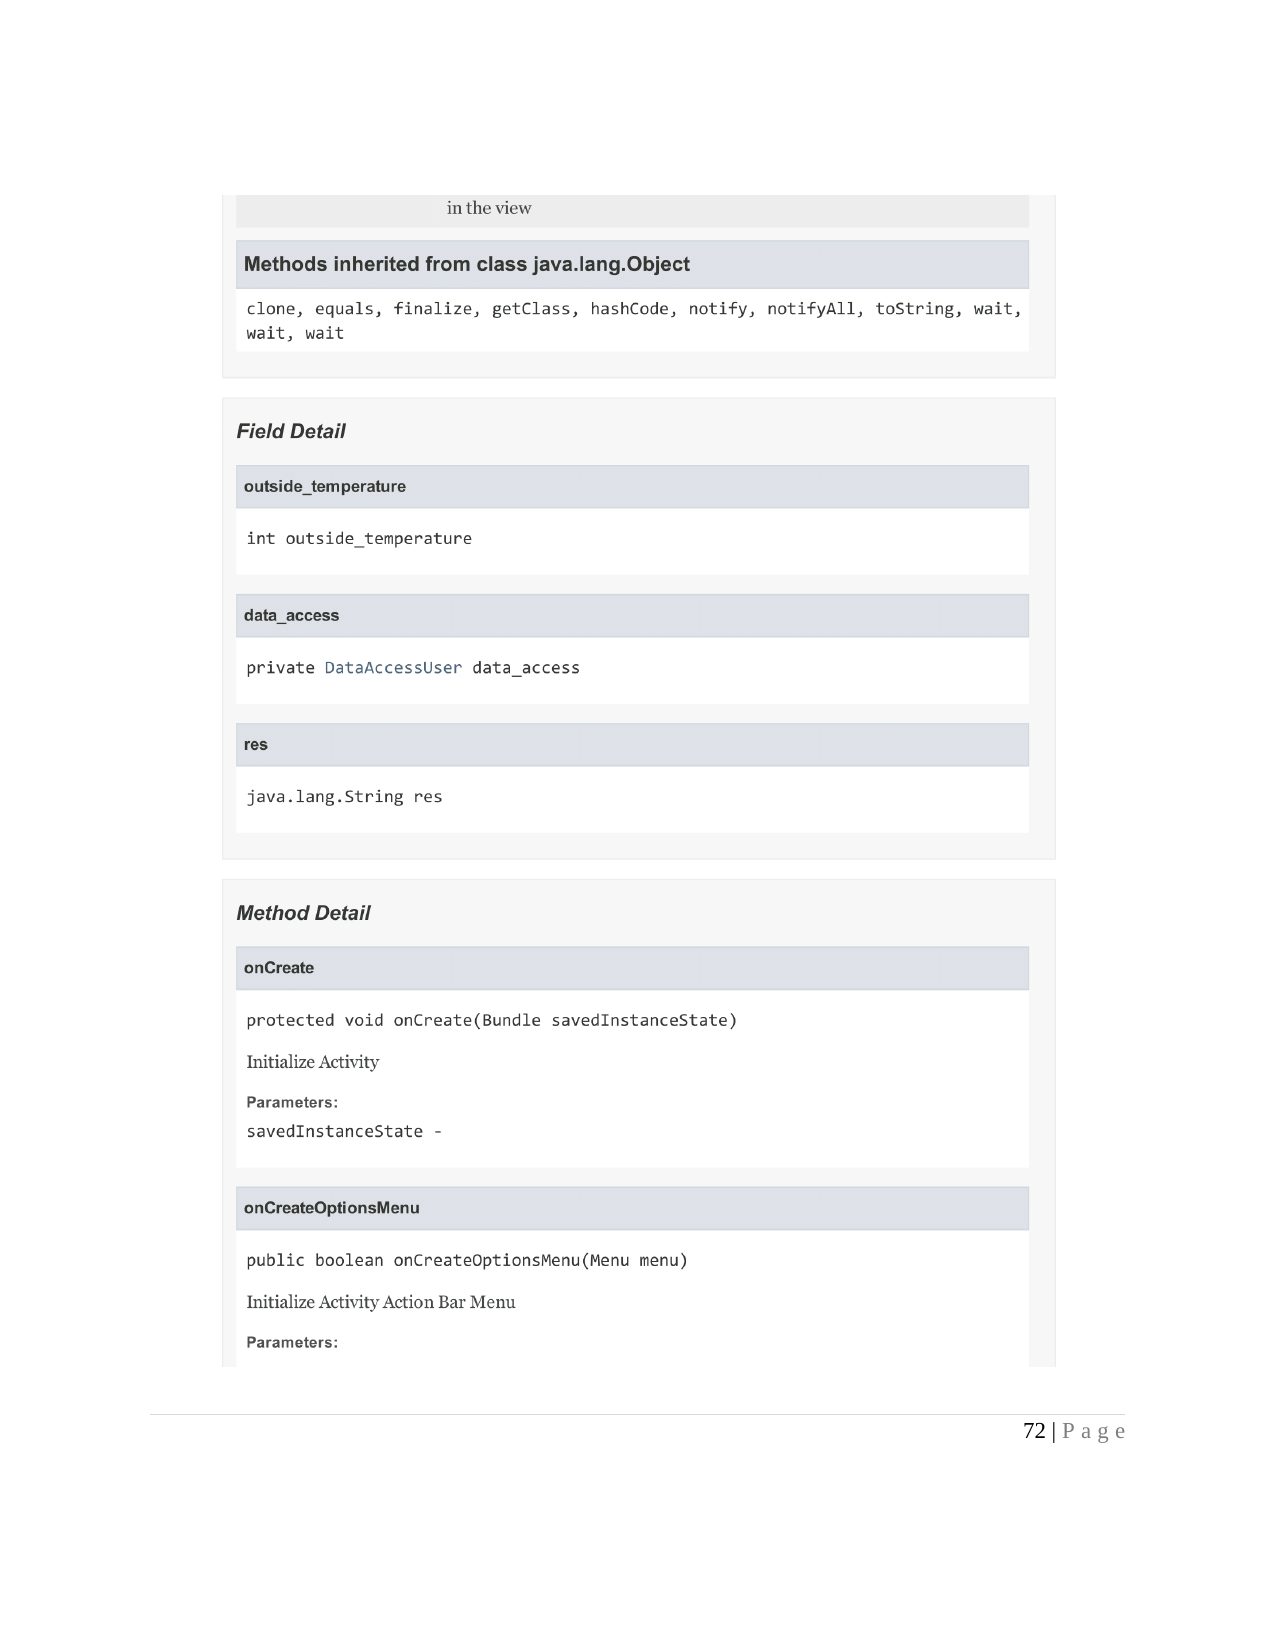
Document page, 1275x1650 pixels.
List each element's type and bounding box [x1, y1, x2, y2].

picture [150, 150, 1125, 1412]
